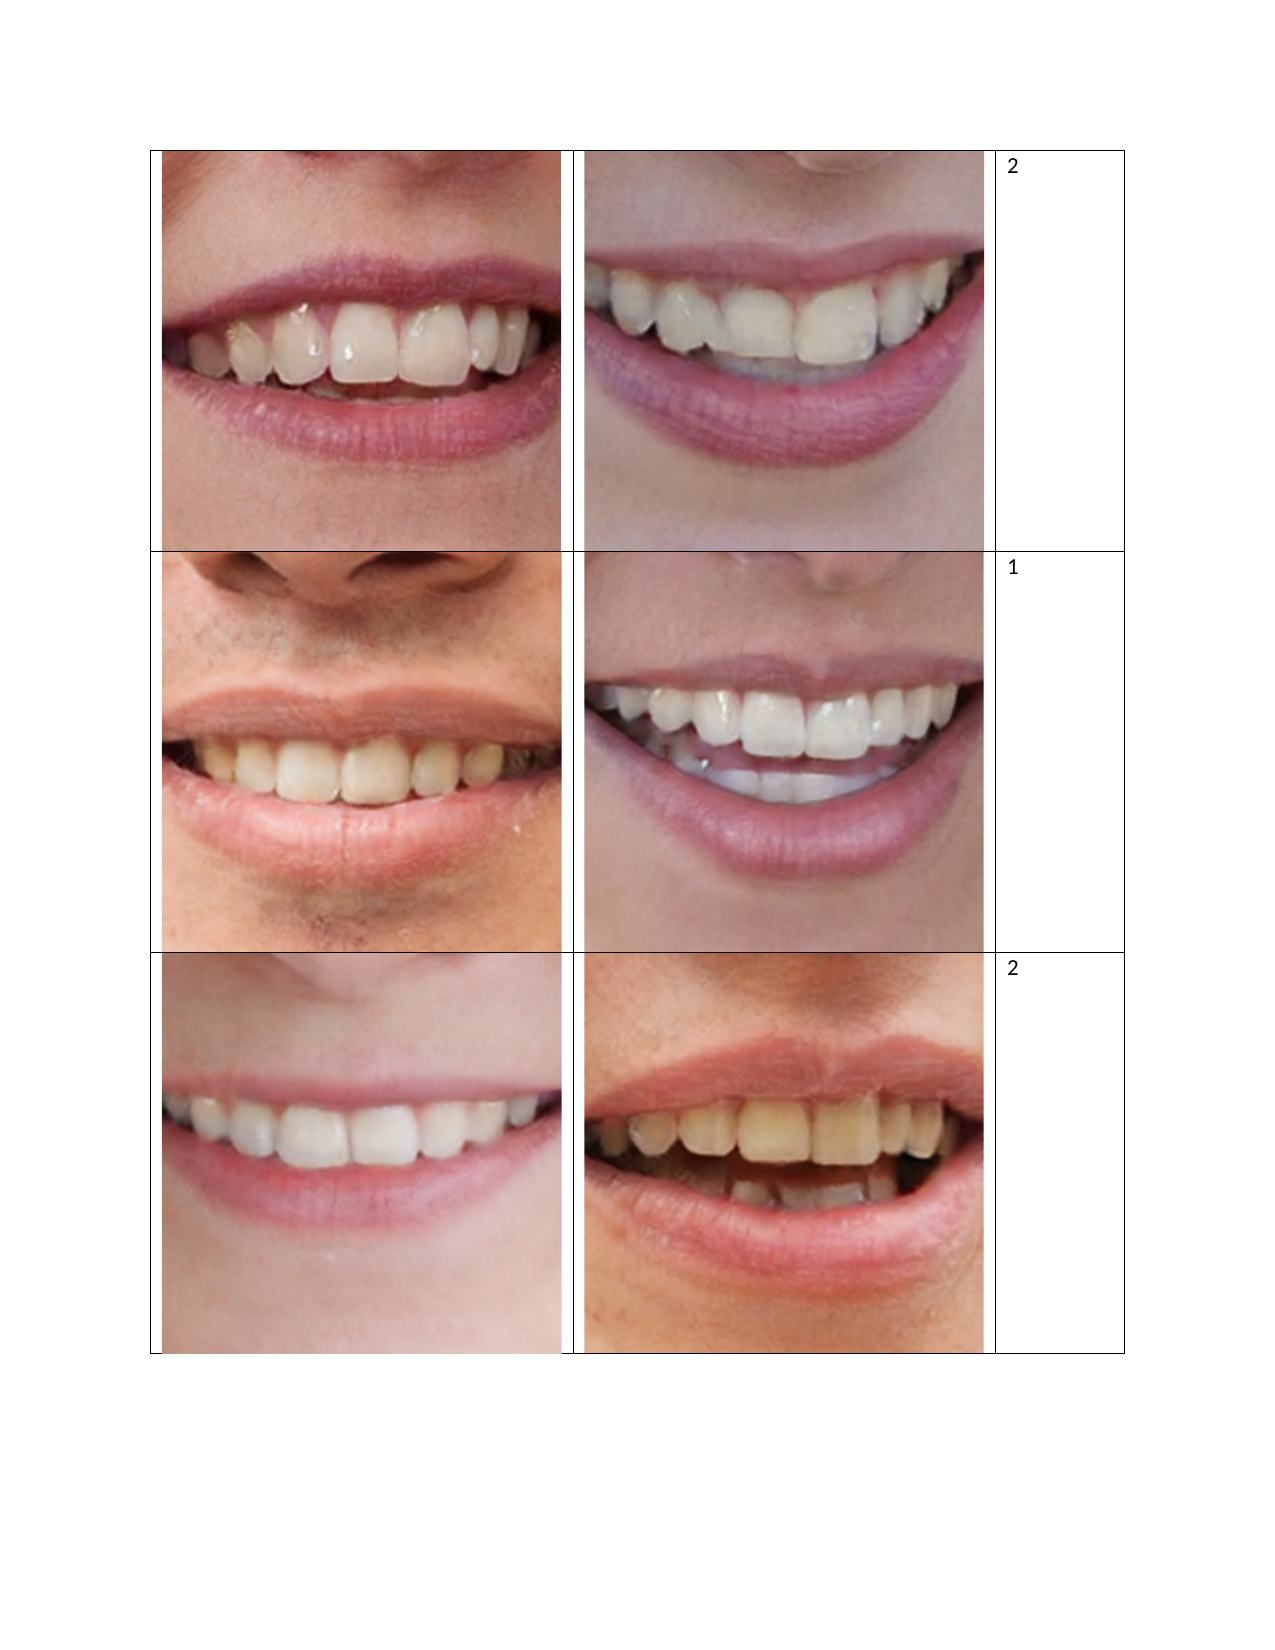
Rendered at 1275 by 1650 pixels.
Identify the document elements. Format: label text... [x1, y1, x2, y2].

table_cell 2 [996, 151, 1124, 551]
picture [161, 552, 562, 952]
table_cell 1 [996, 552, 1124, 952]
picture [584, 151, 985, 551]
table_cell [574, 552, 584, 952]
table_cell [562, 953, 573, 1353]
table_cell [151, 151, 161, 551]
table_cell [574, 953, 584, 1353]
table_cell [151, 953, 161, 1353]
table_cell [984, 552, 995, 952]
picture [161, 151, 562, 551]
table_cell [562, 151, 573, 551]
picture [584, 552, 984, 952]
table_cell [151, 552, 161, 952]
table_cell 2 [996, 953, 1124, 1353]
table_cell [984, 953, 995, 1353]
table_cell [985, 151, 995, 551]
table_cell [562, 552, 573, 952]
picture [161, 953, 562, 1354]
picture [584, 953, 984, 1353]
table_cell [574, 151, 584, 551]
